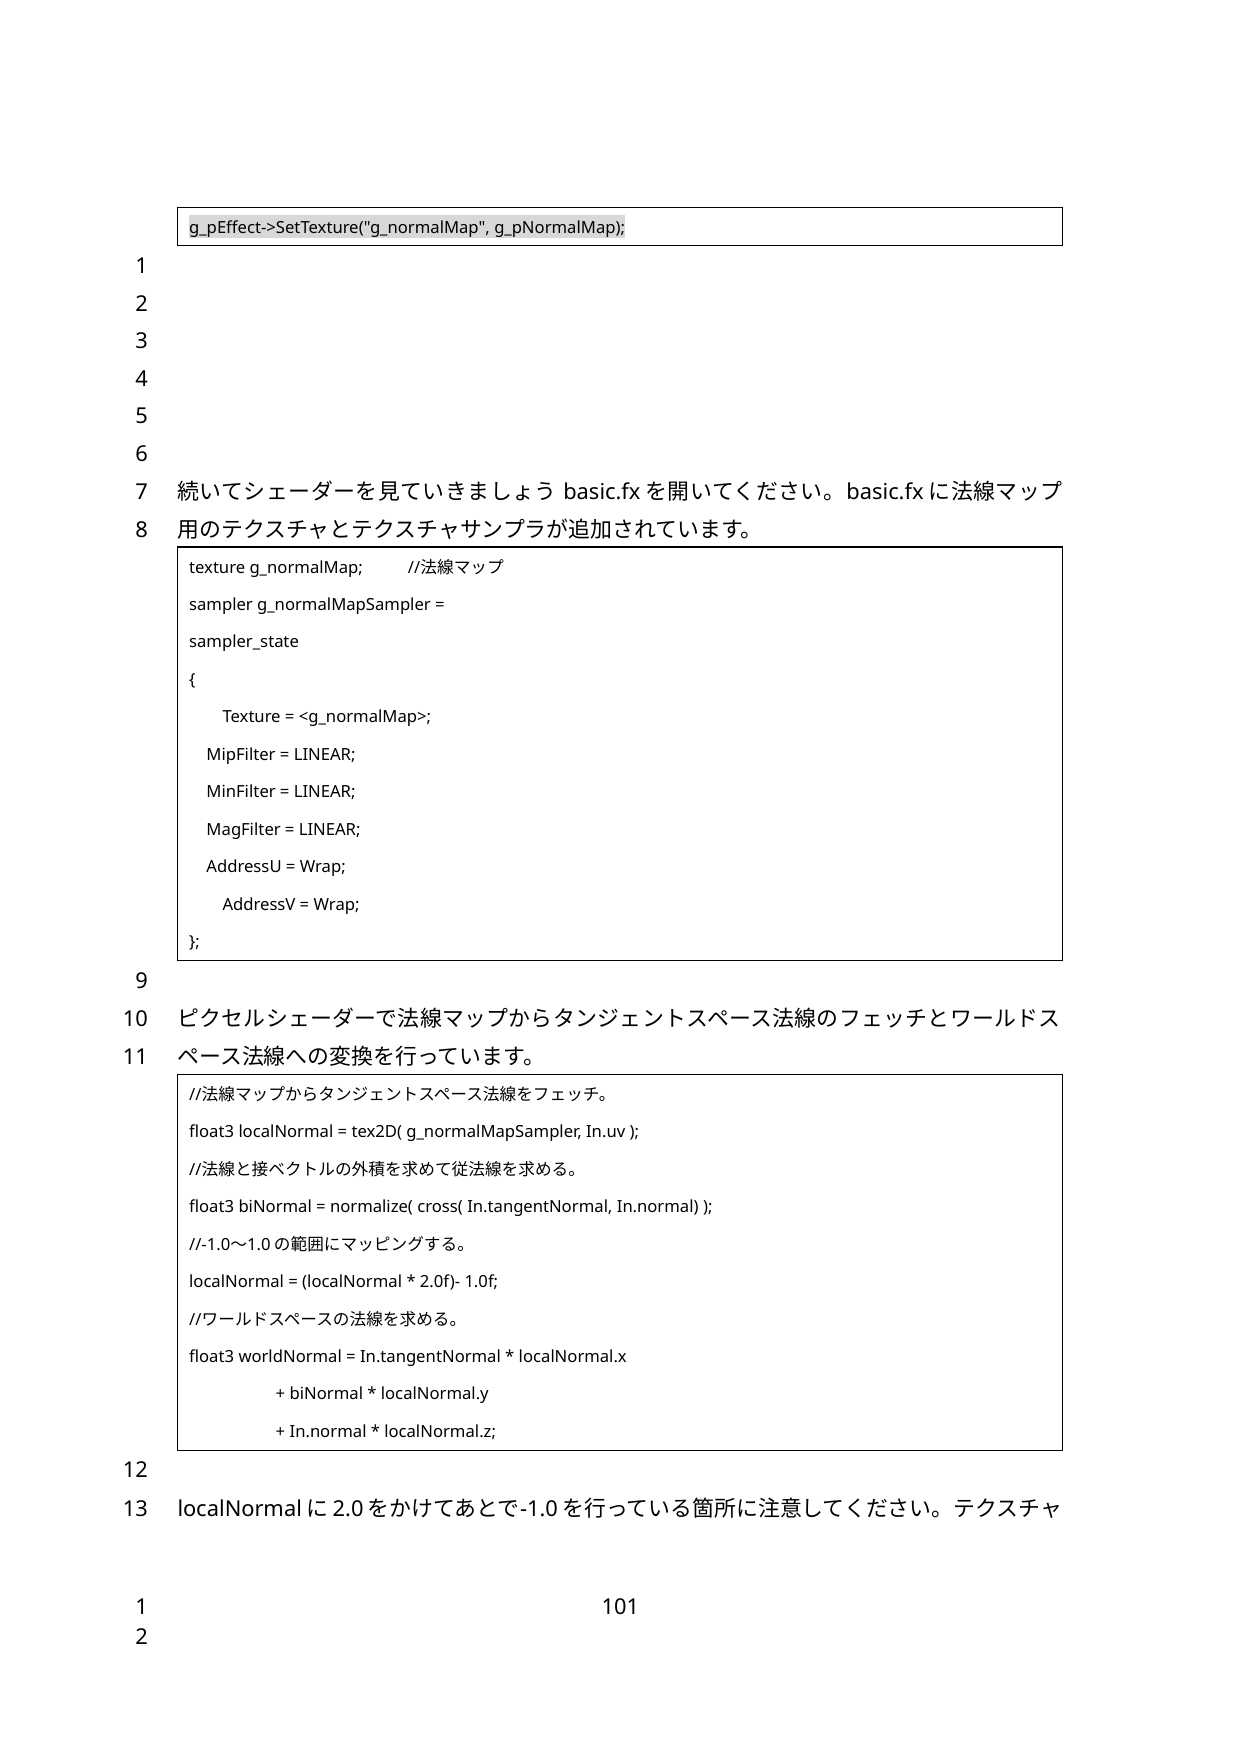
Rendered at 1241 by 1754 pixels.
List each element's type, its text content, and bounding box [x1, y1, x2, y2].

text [177, 1488, 1063, 1526]
table_header //法線マップからタンジェントスペース法線をフェッチ。 float3 localNormal = tex2D( g_normalMapSampler, In.uv ); //法線と接ベクトルの外積を求めて従法線を求める。 float3 biNormal = normalize( cross( In.tangentNormal, In.normal) ); //-1.0～1.0の範囲にマッピングする。 localNormal = (localNormal * 2.0f)- 1.0f; //ワールドスペースの法線を求める。 float3 worldNormal = In.tangentNormal * localNormal.x + biNormal * localNormal.y + In.normal * localNormal.z; [178, 1075, 1062, 1449]
table_header g_pEffect->SetTexture("g_normalMap", g_pNormalMap); [178, 208, 1062, 245]
text 続いてシェーダーを見ていきましょうbasic.fxを開いてください。basic.fxに法線マップ用のテクスチャとテクスチャサンプラが追加されています。 [177, 471, 1063, 546]
text ピクセルシェーダーで法線マップからタンジェントスペース法線のフェッチとワールドスペース法線への変換を行っています。 [177, 998, 1063, 1073]
table_header texture g_normalMap; //法線マップ sampler g_normalMapSampler = sampler_state { Texture = <g_normalMap>; MipFilter = LINEAR; MinFilter = LINEAR; MagFilter = LINEAR; AddressU = Wrap; AddressV = Wrap; }; [178, 548, 1062, 960]
